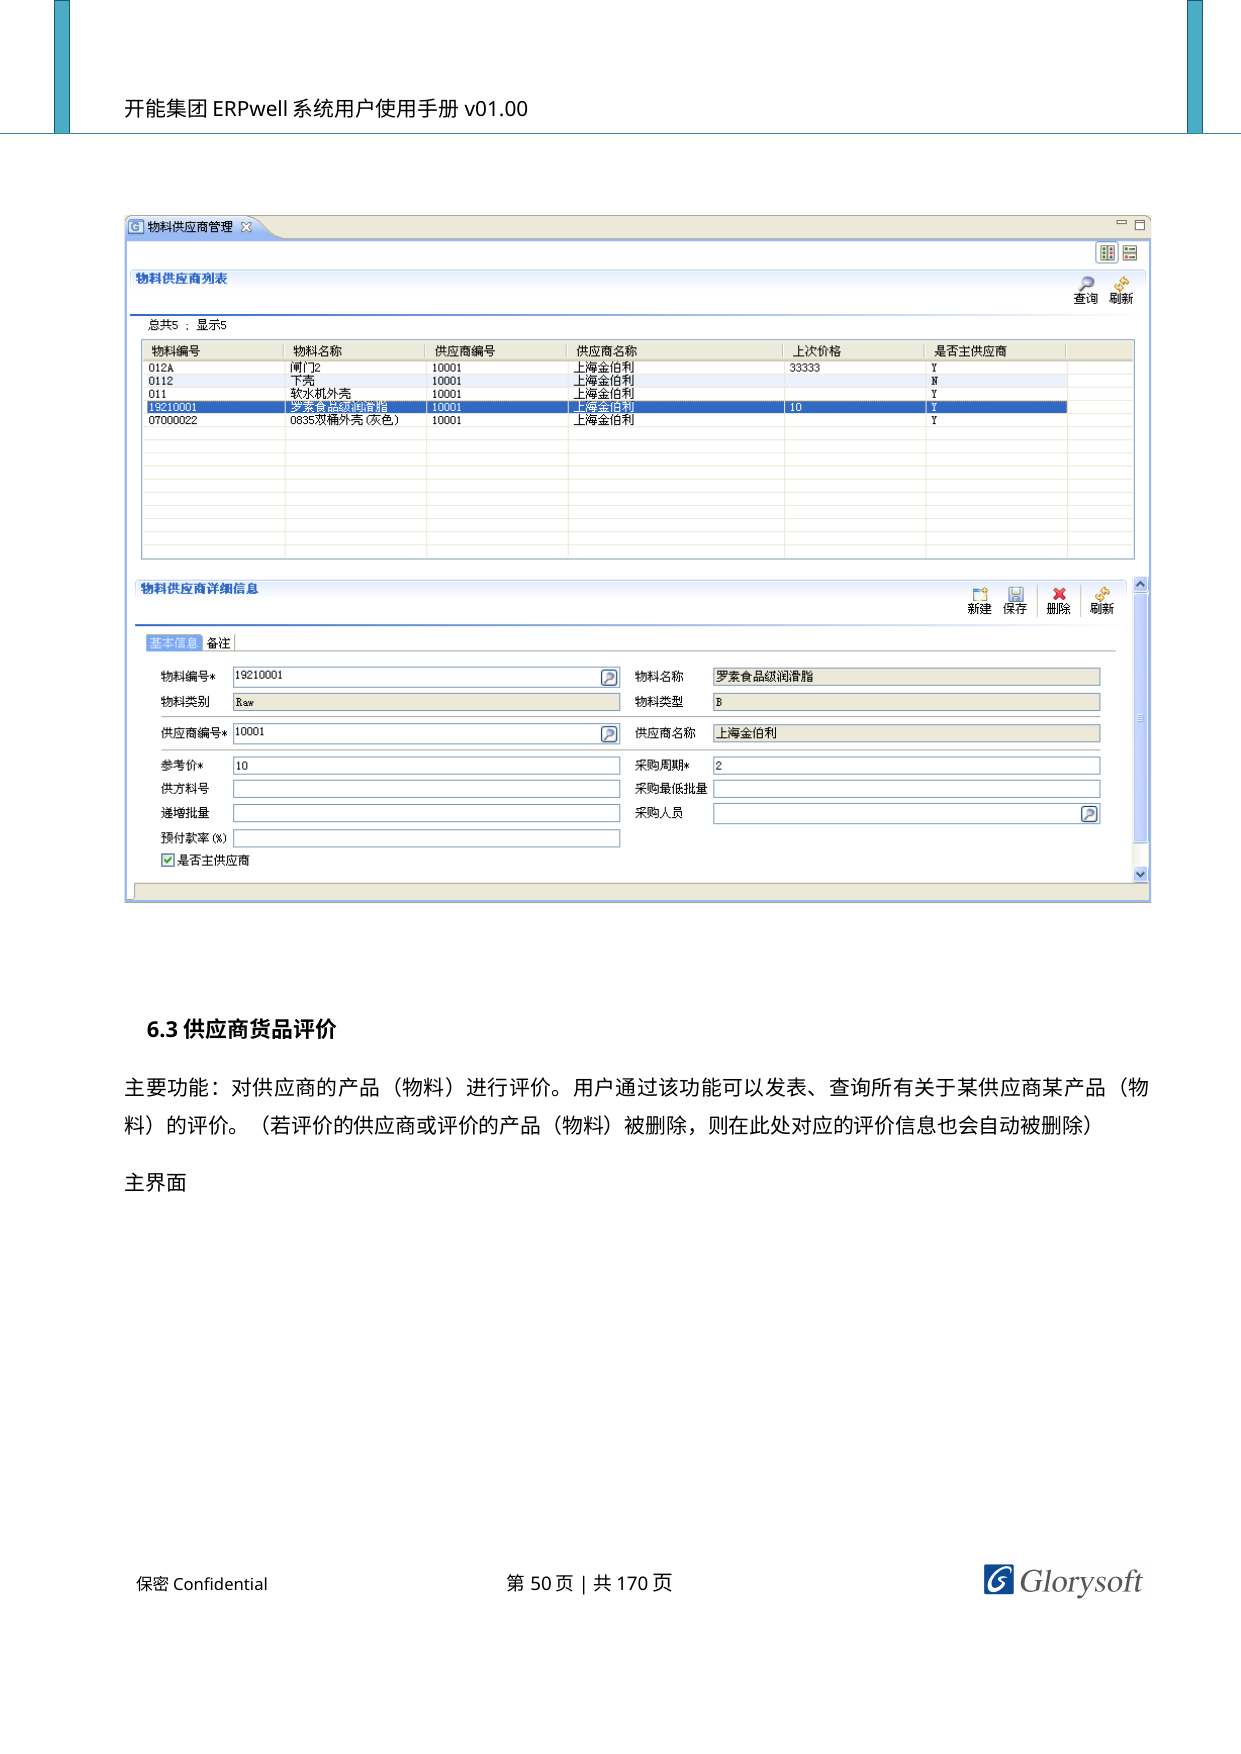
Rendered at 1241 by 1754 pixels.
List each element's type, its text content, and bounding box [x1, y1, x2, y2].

text 供应商货品评价 [124, 1013, 1150, 1045]
picture [981, 1562, 1146, 1600]
picture [124, 215, 1152, 903]
text 主界面 [124, 1166, 1150, 1198]
text 主要功能：对供应商的产品（物料）进行评价。用户通过该功能可以发表、查询所有关于某供应商某产品（物料）的评价。（若评价的供应商或评价的产品（物料）被删除，则在此处对应的评价信息也会自动被删除） [124, 1071, 1150, 1140]
